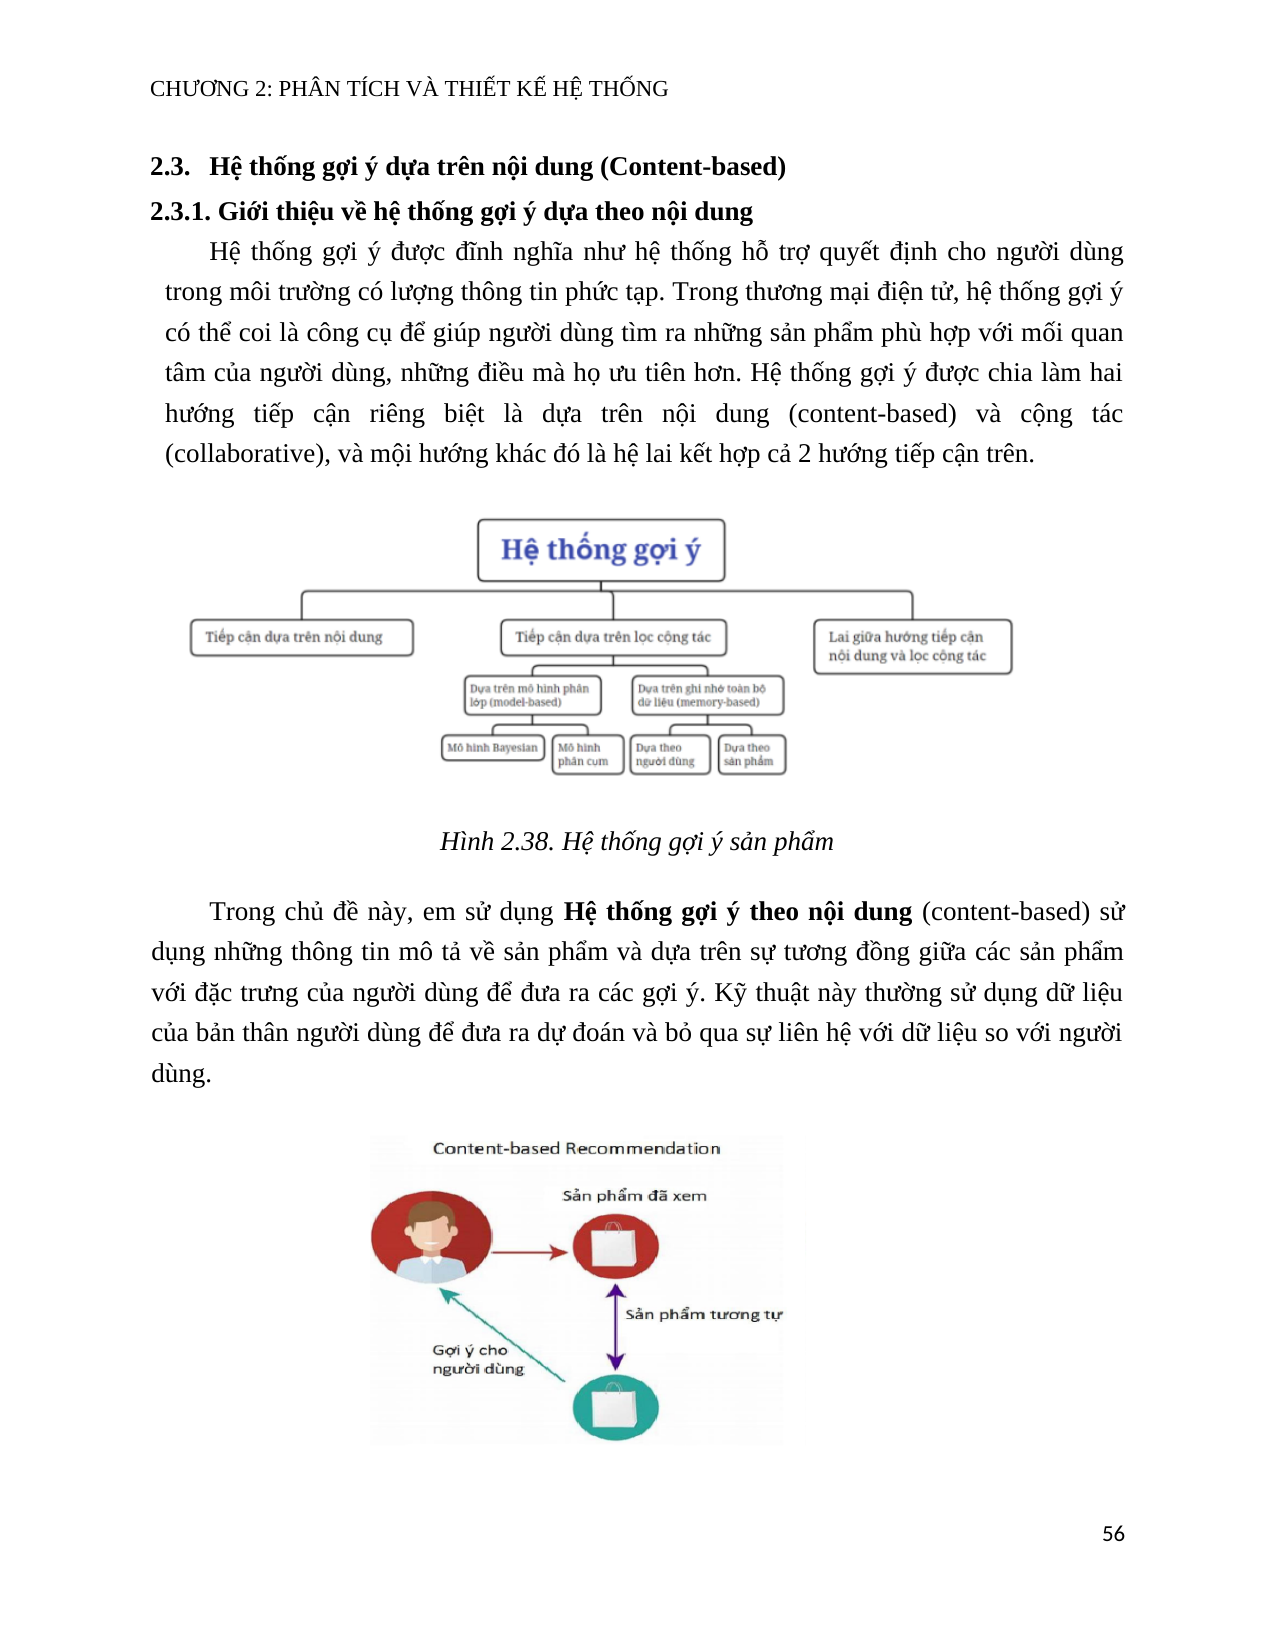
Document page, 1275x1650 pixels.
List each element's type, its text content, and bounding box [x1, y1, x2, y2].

text Hình 2.38. Hệ thống gợi ý sản phẩm [151, 826, 1122, 857]
picture [150, 494, 1100, 801]
subtitle 2.3.1. Giới thiệu về hệ thống gợi ý dựa theo nội dung [150, 194, 1125, 226]
subtitle Hệ thống gợi ý dựa trên nội dung (Content-based) [150, 150, 1125, 181]
text Hệ thống gợi ý được đĩnh nghĩa như hệ thống hỗ trợ quyết định cho người dùng trong môi trường có lượng thông tin phức tạp. Trong thương mại điện tử, hệ thống gợi ý có thể coi là công cụ để giúp người dùng tìm ra những sản phẩm phù hợp với mối quan tâm của người dùng, những điều mà họ ưu tiên hơn. Hệ thống gợi ý được chia làm hai hướng tiếp cận riêng biệt là dựa trên nội dung (content-based) và cộng tác (collaborative), và mội hướng khác đó là hệ lai kết hợp cả 2 hướng tiếp cận trên. [165, 235, 1125, 468]
text Trong chủ đề này, em sử dụng Hệ thống gợi ý theo nội dung (content-based) sử dụng những thông tin mô tả về sản phẩm và dựa trên sự tương đồng giữa các sản phẩm với đặc trưng của người dùng để đưa ra các gợi ý. Kỹ thuật này thường sử dụng dữ liệu của bản thân người dùng để đưa ra dự đoán và bỏ qua sự liên hệ với dữ liệu so với người dùng. [151, 895, 1125, 1088]
picture [150, 1126, 1100, 1449]
